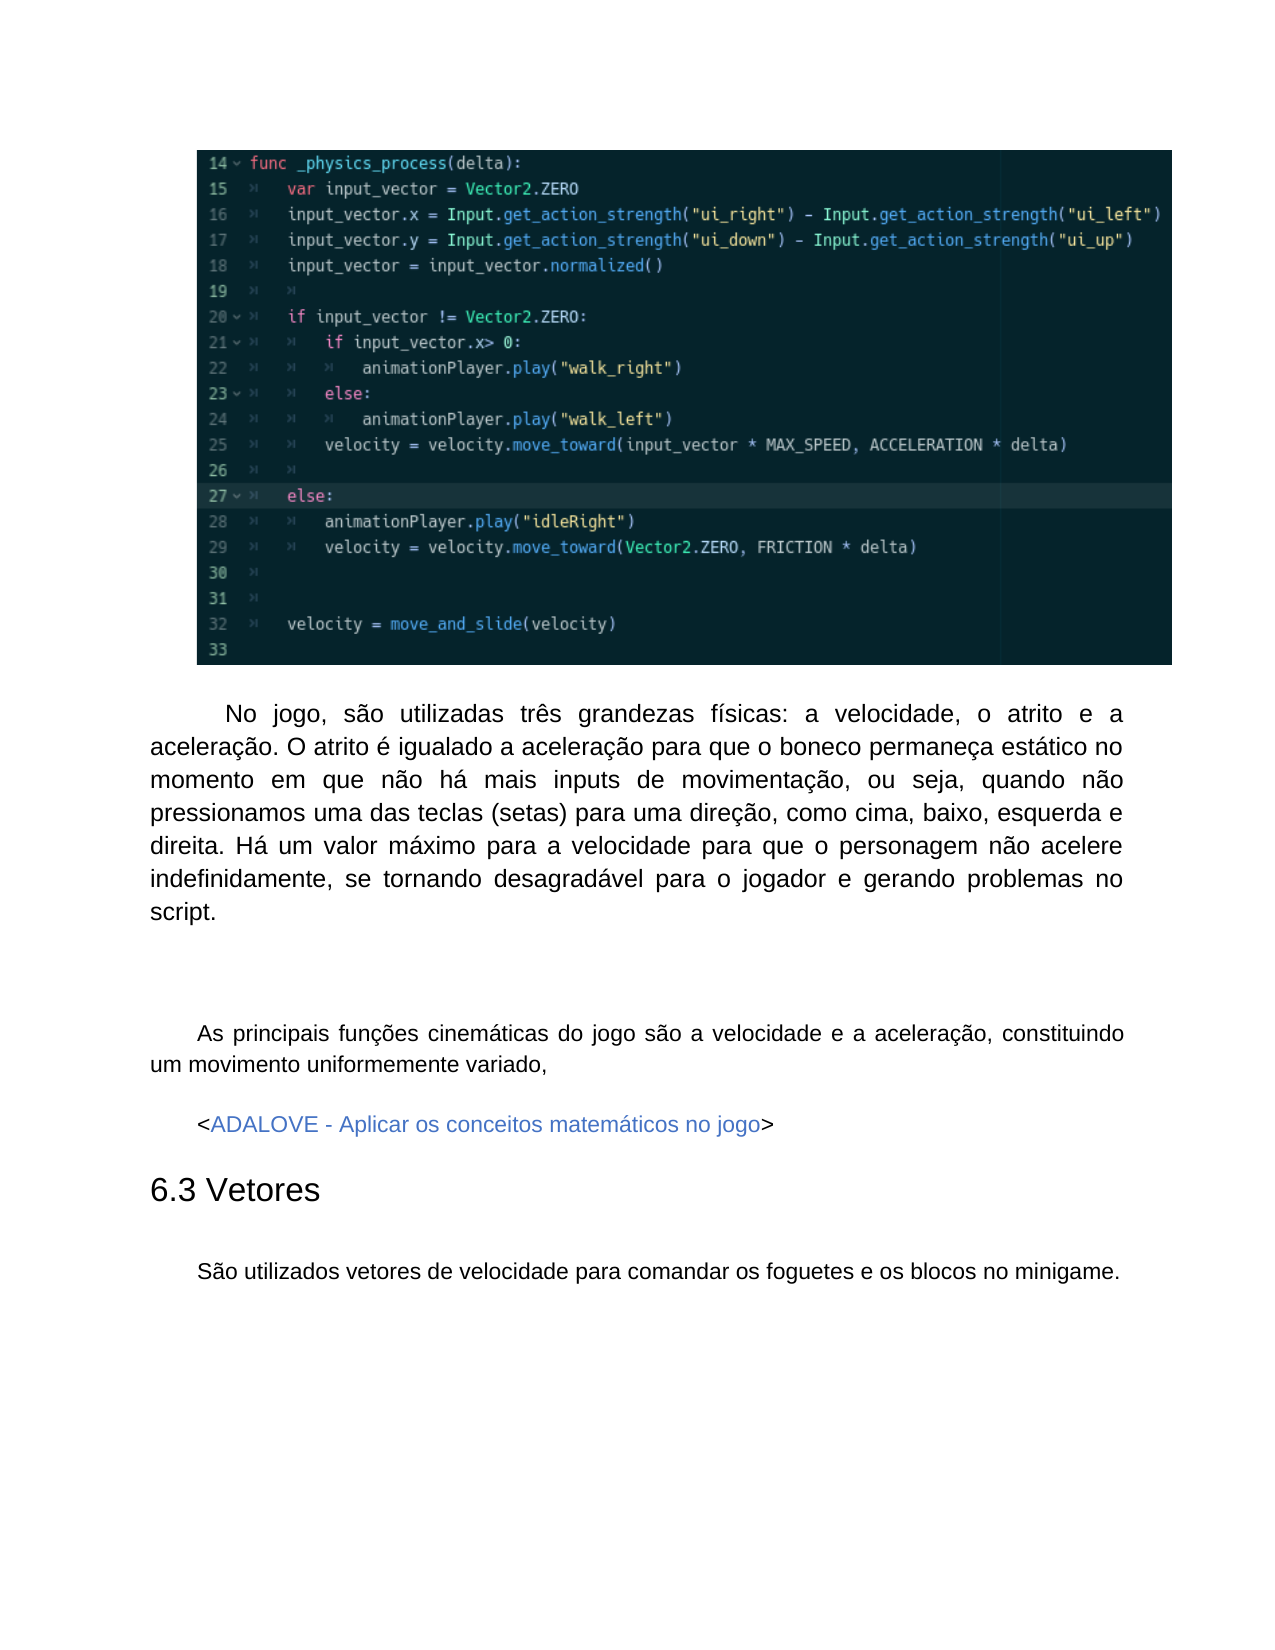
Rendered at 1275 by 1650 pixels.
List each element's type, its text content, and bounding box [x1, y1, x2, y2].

text No jogo, são utilizadas três grandezas físicas: a velocidade, o atrito e a aceleração. O atrito é igualado a aceleração para que o boneco permaneça estático no momento em que não há mais inputs de movimentação, ou seja, quando não pressionamos uma das teclas (setas) para uma direção, como cima, baixo, esquerda e direita. Há um valor máximo para a velocidade para que o personagem não acelere indefinidamente, se tornando desagradável para o jogador e gerando problemas no script. [150, 699, 1125, 926]
text São utilizados vetores de velocidade para comandar os foguetes e os blocos no minigame. [150, 1258, 1125, 1284]
text <ADALOVE - Aplicar os conceitos matemáticos no jogo> [150, 1111, 1125, 1137]
picture [196, 150, 1172, 665]
text As principais funções cinemáticas do jogo são a velocidade e a aceleração, constituindo um movimento uniformemente variado, [150, 1020, 1125, 1077]
subtitle 6.3 Vetores [150, 1170, 1125, 1209]
